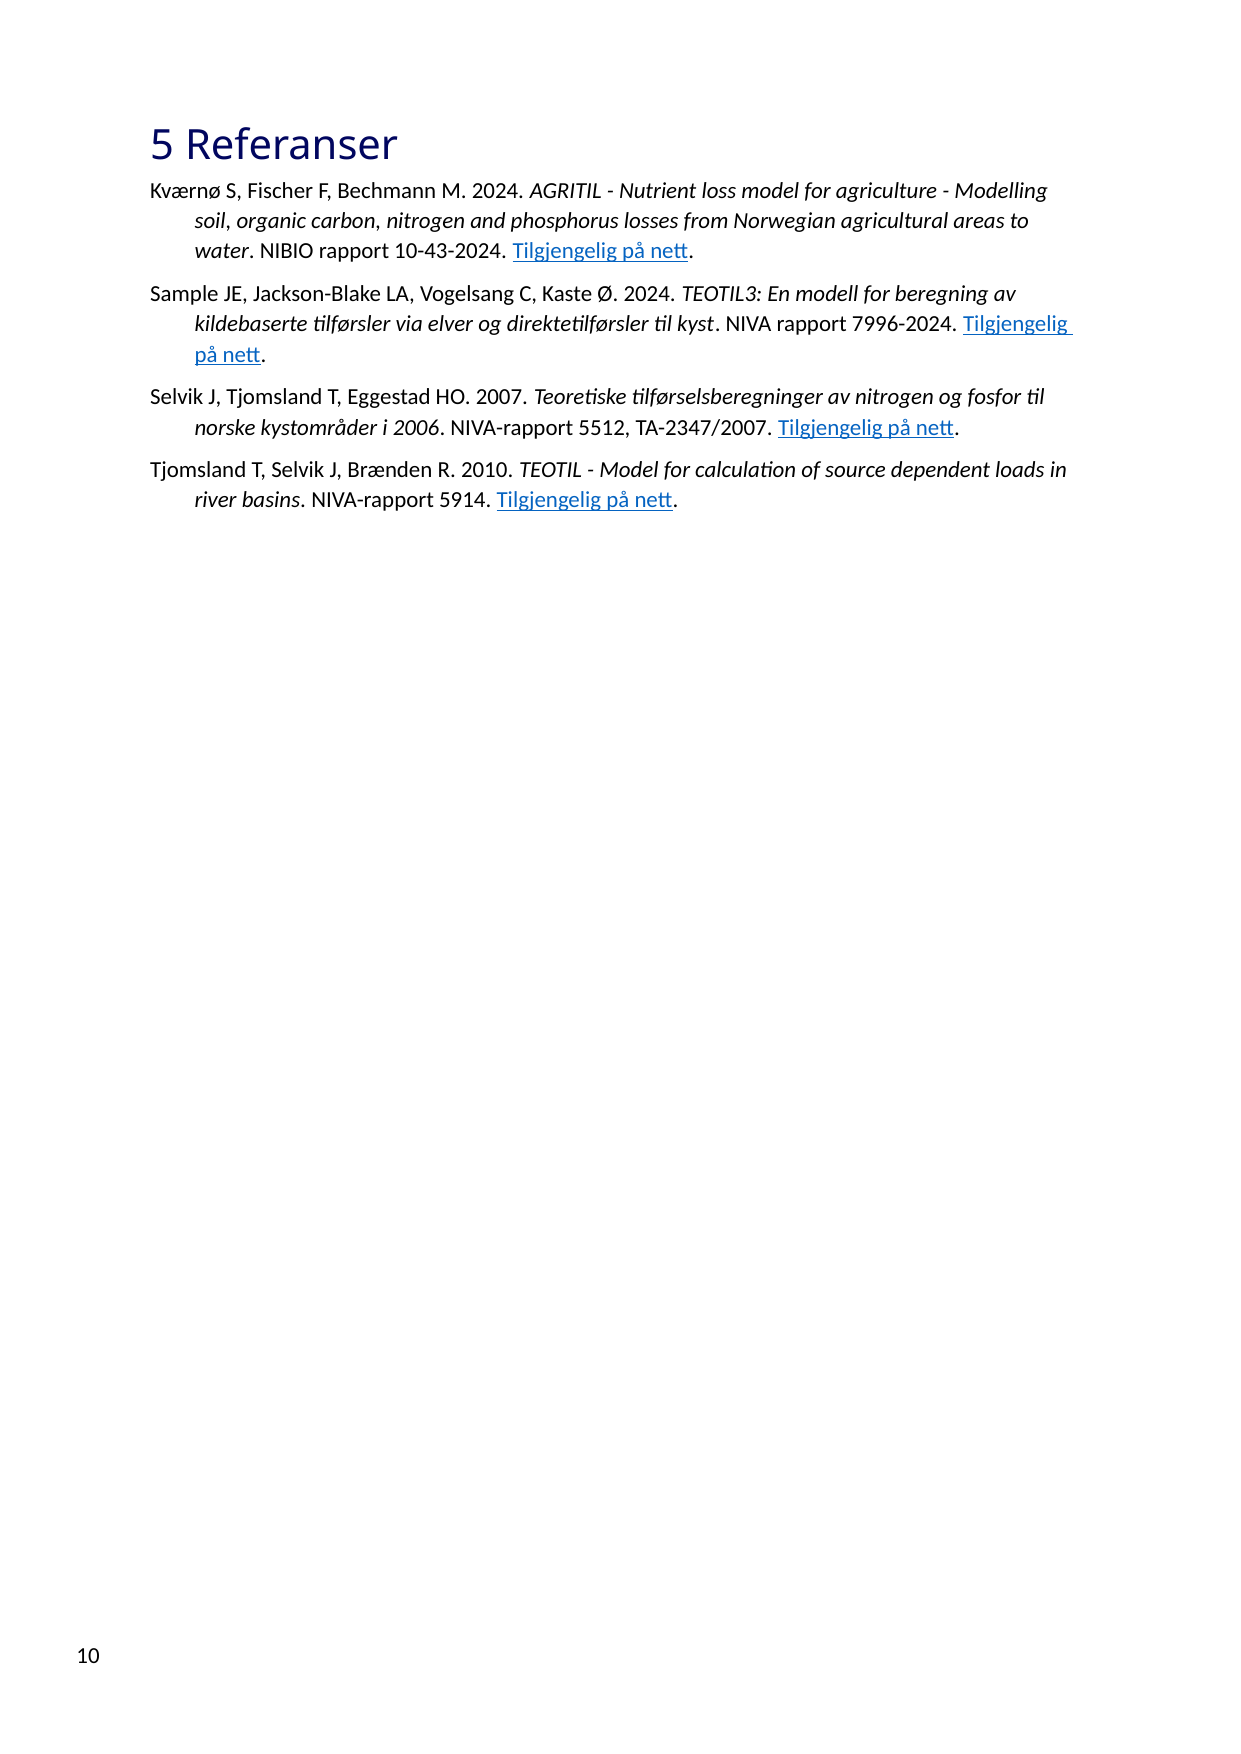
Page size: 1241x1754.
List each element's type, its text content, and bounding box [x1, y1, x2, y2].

subtitle Referanser [150, 115, 1090, 172]
text Kværnø S, Fischer F, Bechmann M. 2024. AGRITIL - Nutrient loss model for agriculture - Modelling soil, organic carbon, nitrogen and phosphorus losses from Norwegian agricultural areas to water. NIBIO rapport 10-43-2024. Tilgjengelig på nett. [150, 176, 1090, 264]
text Selvik J, Tjomsland T, Eggestad HO. 2007. Teoretiske tilførselsberegninger av nitrogen og fosfor til norske kystområder i 2006. NIVA-rapport 5512, TA-2347/2007. Tilgjengelig på nett. [150, 382, 1090, 441]
text Sample JE, Jackson-Blake LA, Vogelsang C, Kaste Ø. 2024. TEOTIL3: En modell for beregning av kildebaserte tilførsler via elver og direktetilførsler til kyst. NIVA rapport 7996-2024. Tilgjengelig på nett. [150, 279, 1090, 368]
text Tjomsland T, Selvik J, Brænden R. 2010. TEOTIL - Model for calculation of source dependent loads in river basins. NIVA-rapport 5914. Tilgjengelig på nett. [150, 455, 1090, 513]
